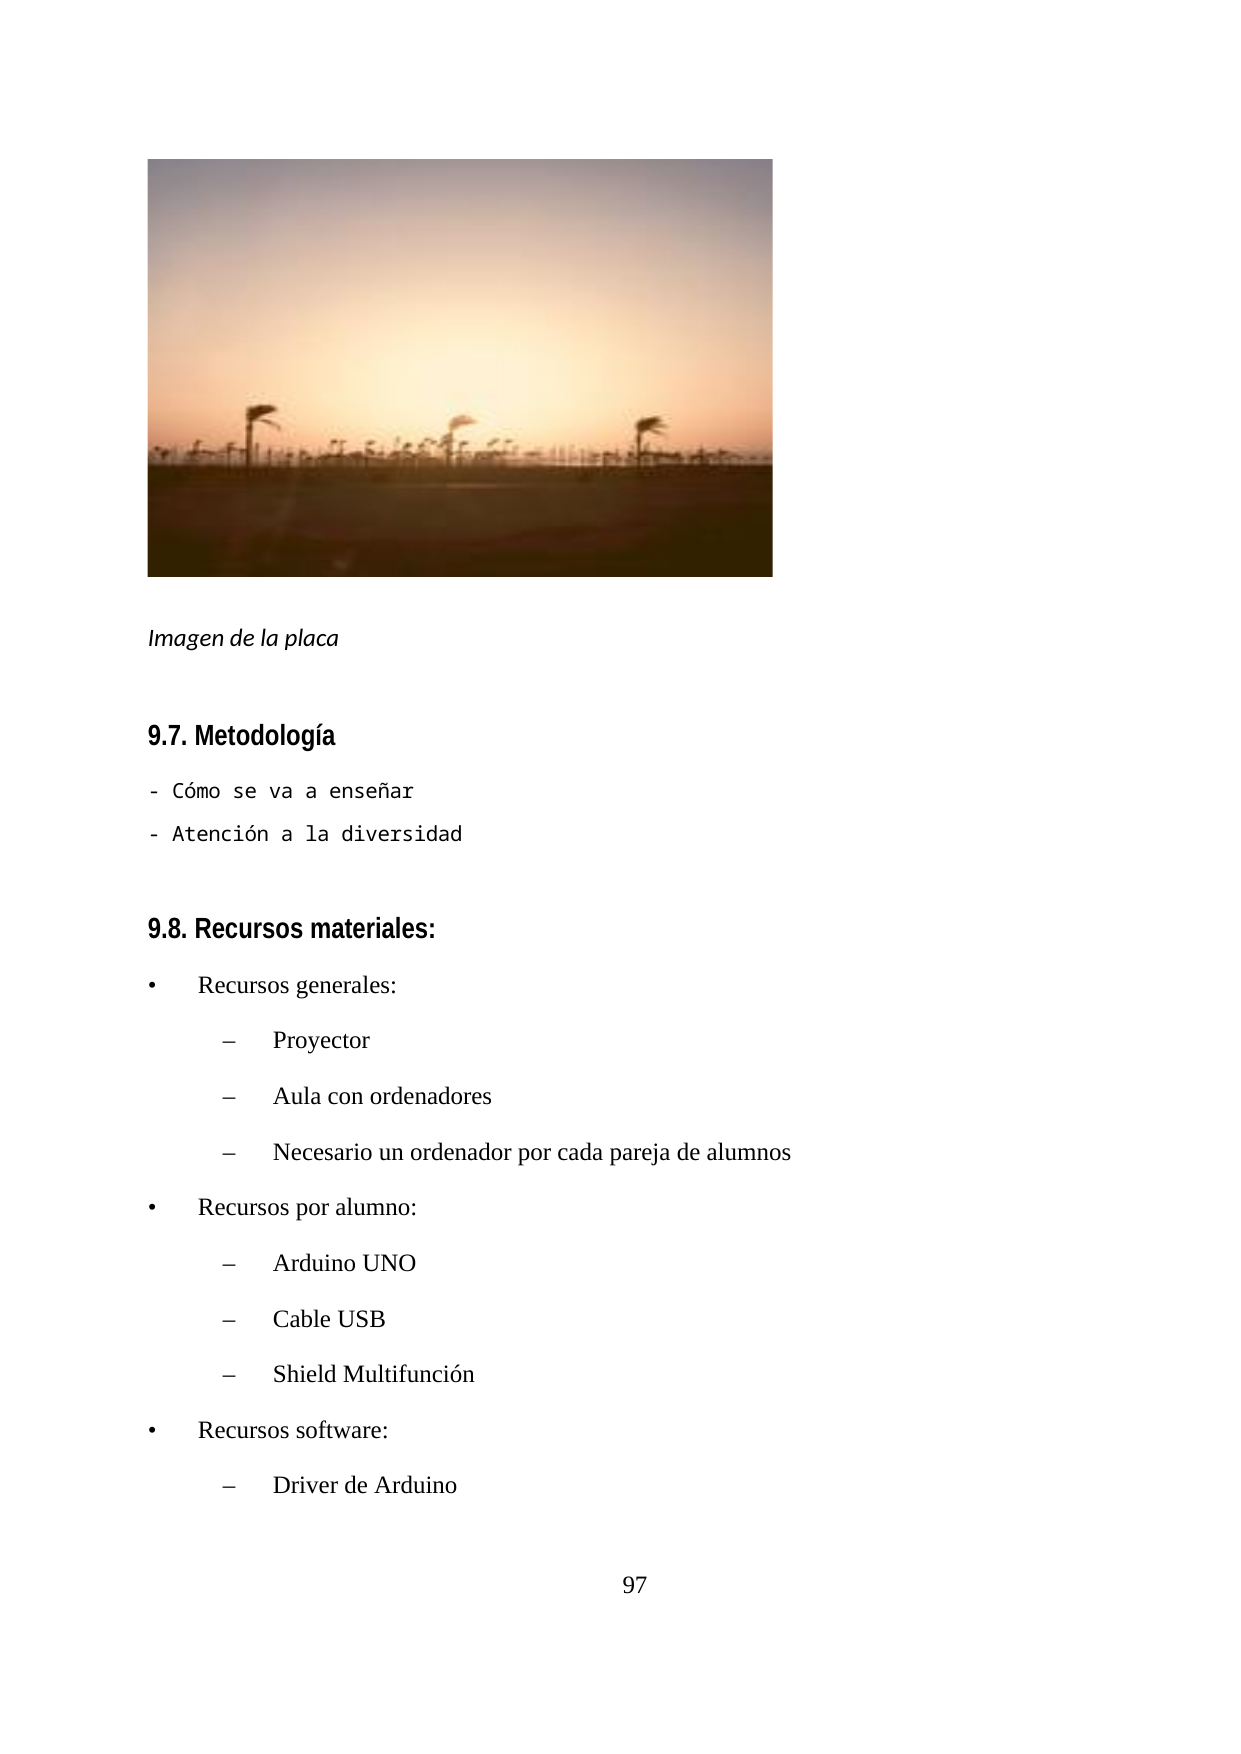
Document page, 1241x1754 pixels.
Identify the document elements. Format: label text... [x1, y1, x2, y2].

list Recursos software: [148, 1415, 1122, 1444]
list Recursos por alumno: [148, 1192, 1122, 1221]
list Proyector [223, 1026, 1122, 1054]
list Cable USB [223, 1304, 1122, 1332]
list Driver de Arduino [223, 1471, 1122, 1499]
subtitle Recursos materiales: [148, 911, 1123, 945]
list Necesario un ordenador por cada pareja de alumnos [223, 1137, 1122, 1166]
picture [147, 159, 773, 577]
text Imagen de la placa [148, 622, 1122, 653]
text - Cómo se va a enseñar - Atención a la diversidad [148, 776, 1122, 847]
list Arduino UNO [223, 1248, 1122, 1277]
list Shield Multifunción [223, 1359, 1122, 1388]
subtitle Metodología [148, 718, 1123, 751]
list Recursos generales: [148, 970, 1122, 999]
list Aula con ordenadores [223, 1081, 1122, 1110]
